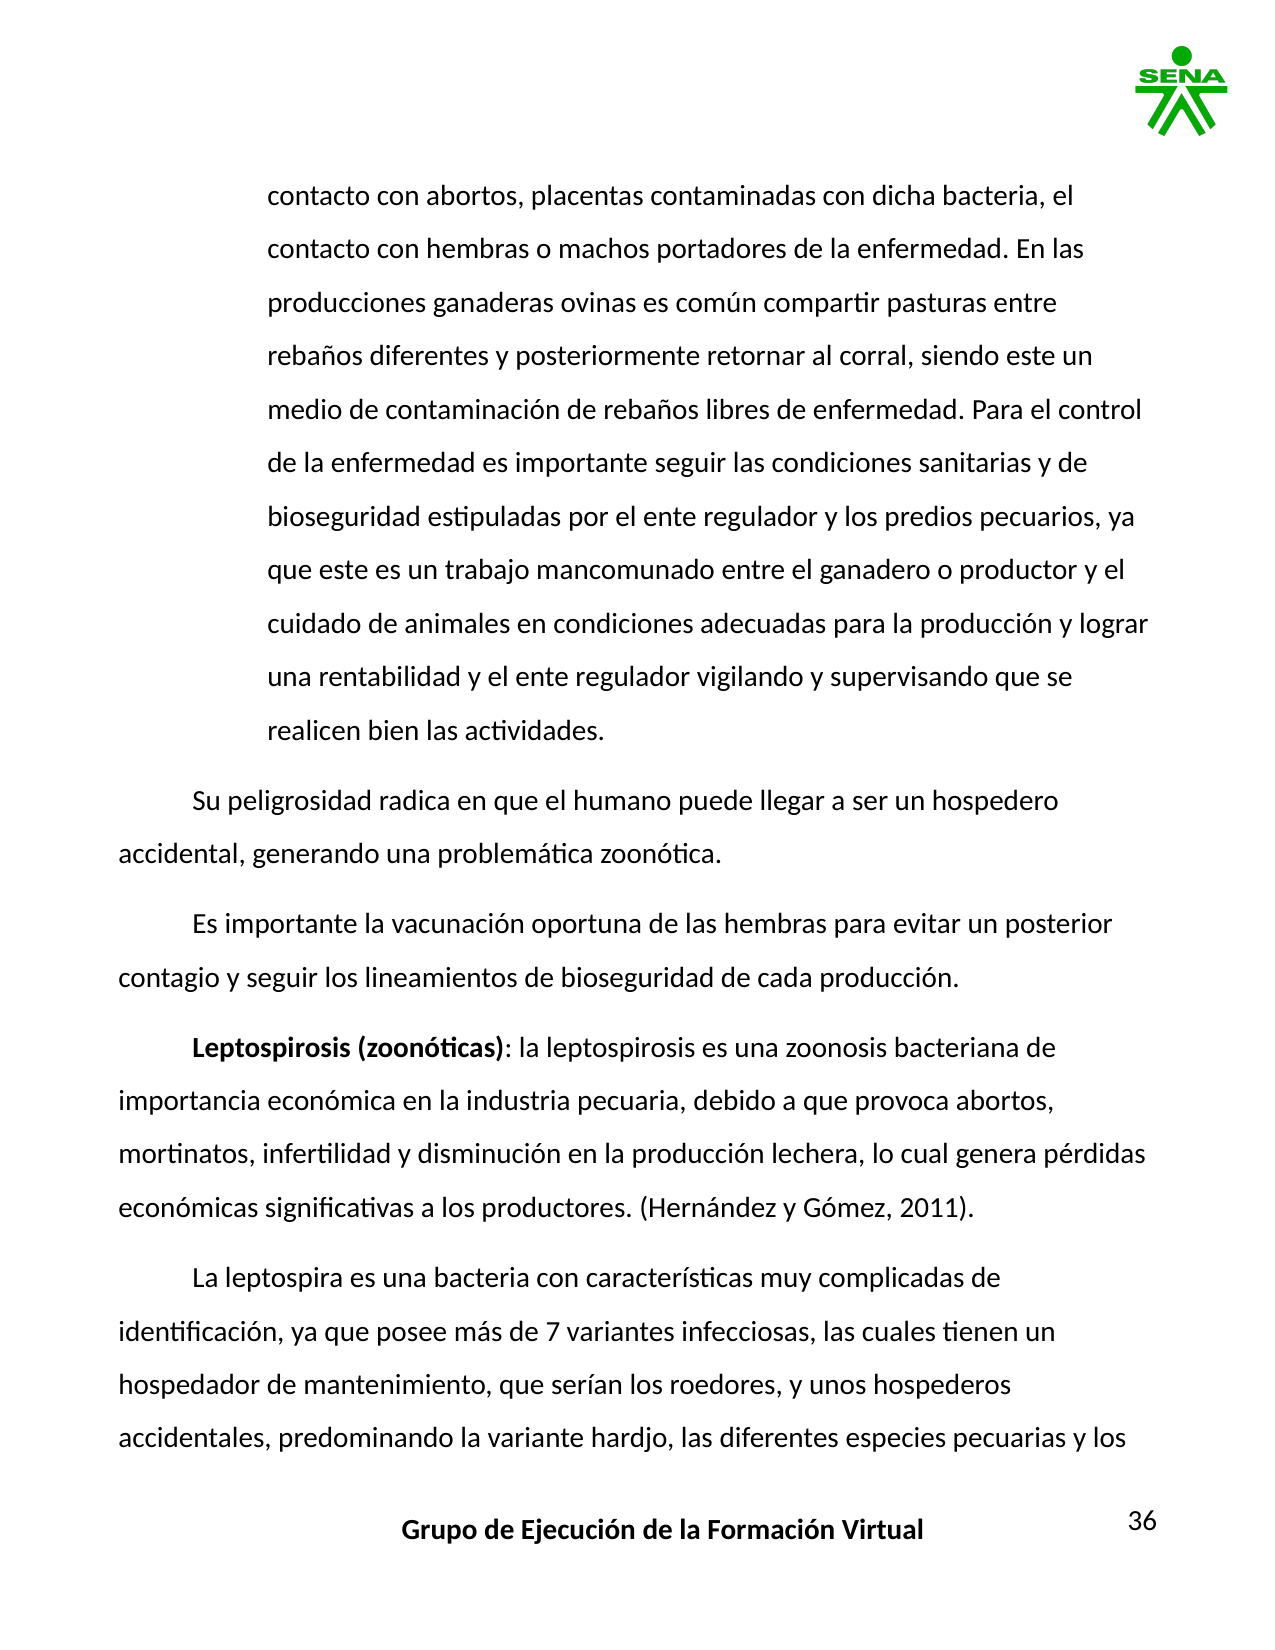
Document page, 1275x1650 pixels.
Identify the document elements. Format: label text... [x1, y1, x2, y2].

text Leptospirosis (zoonóticas): la leptospirosis es una zoonosis bacteriana de importancia económica en la industria pecuaria, debido a que provoca abortos, mortinatos, infertilidad y disminución en la producción lechera, lo cual genera pérdidas económicas significativas a los productores. (Hernández y Gómez, 2011). [118, 1029, 1157, 1225]
text Su peligrosidad radica en que el humano puede llegar a ser un hospedero accidental, generando una problemática zoonótica. [118, 782, 1157, 871]
text Es importante la vacunación oportuna de las hembras para evitar un posterior contagio y seguir los lineamientos de bioseguridad de cada producción. [118, 905, 1157, 994]
picture [1135, 46, 1228, 136]
